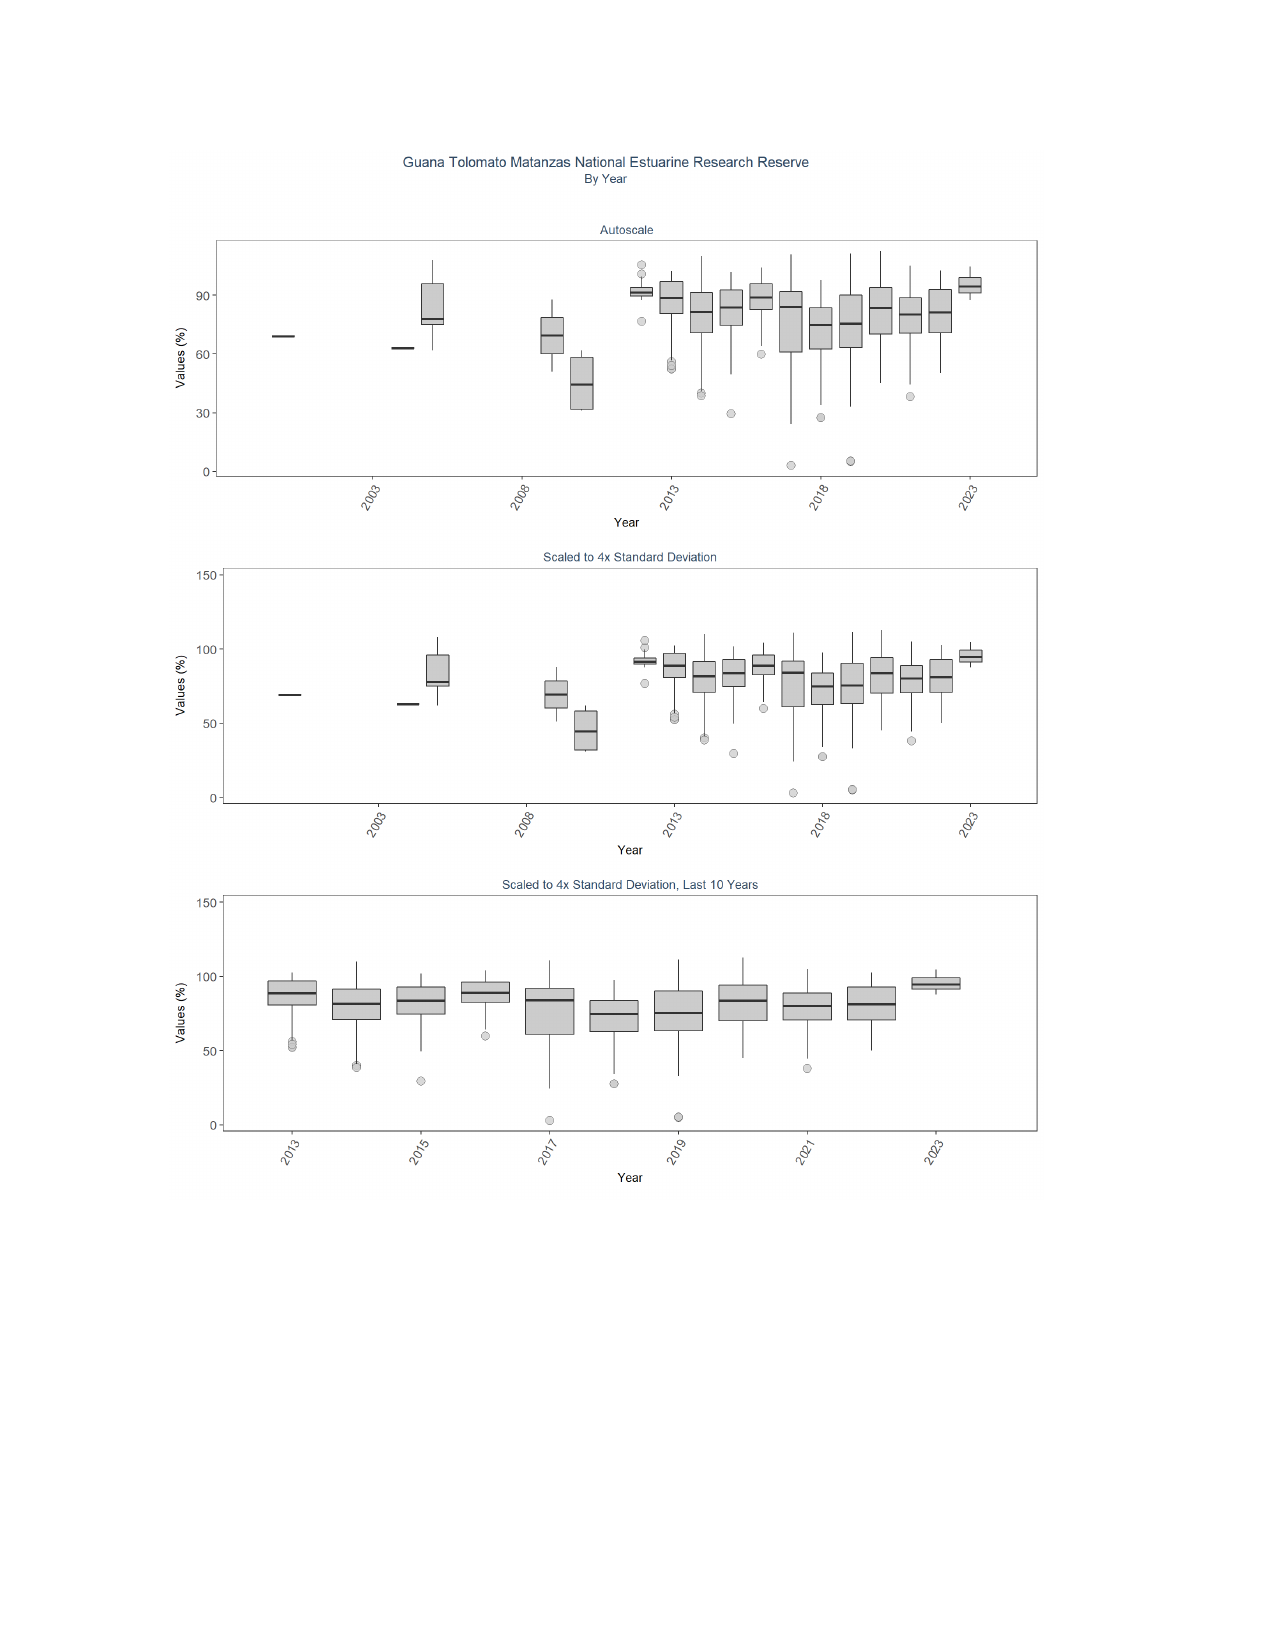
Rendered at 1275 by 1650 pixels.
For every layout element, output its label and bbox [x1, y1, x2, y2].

picture [168, 150, 1044, 1200]
